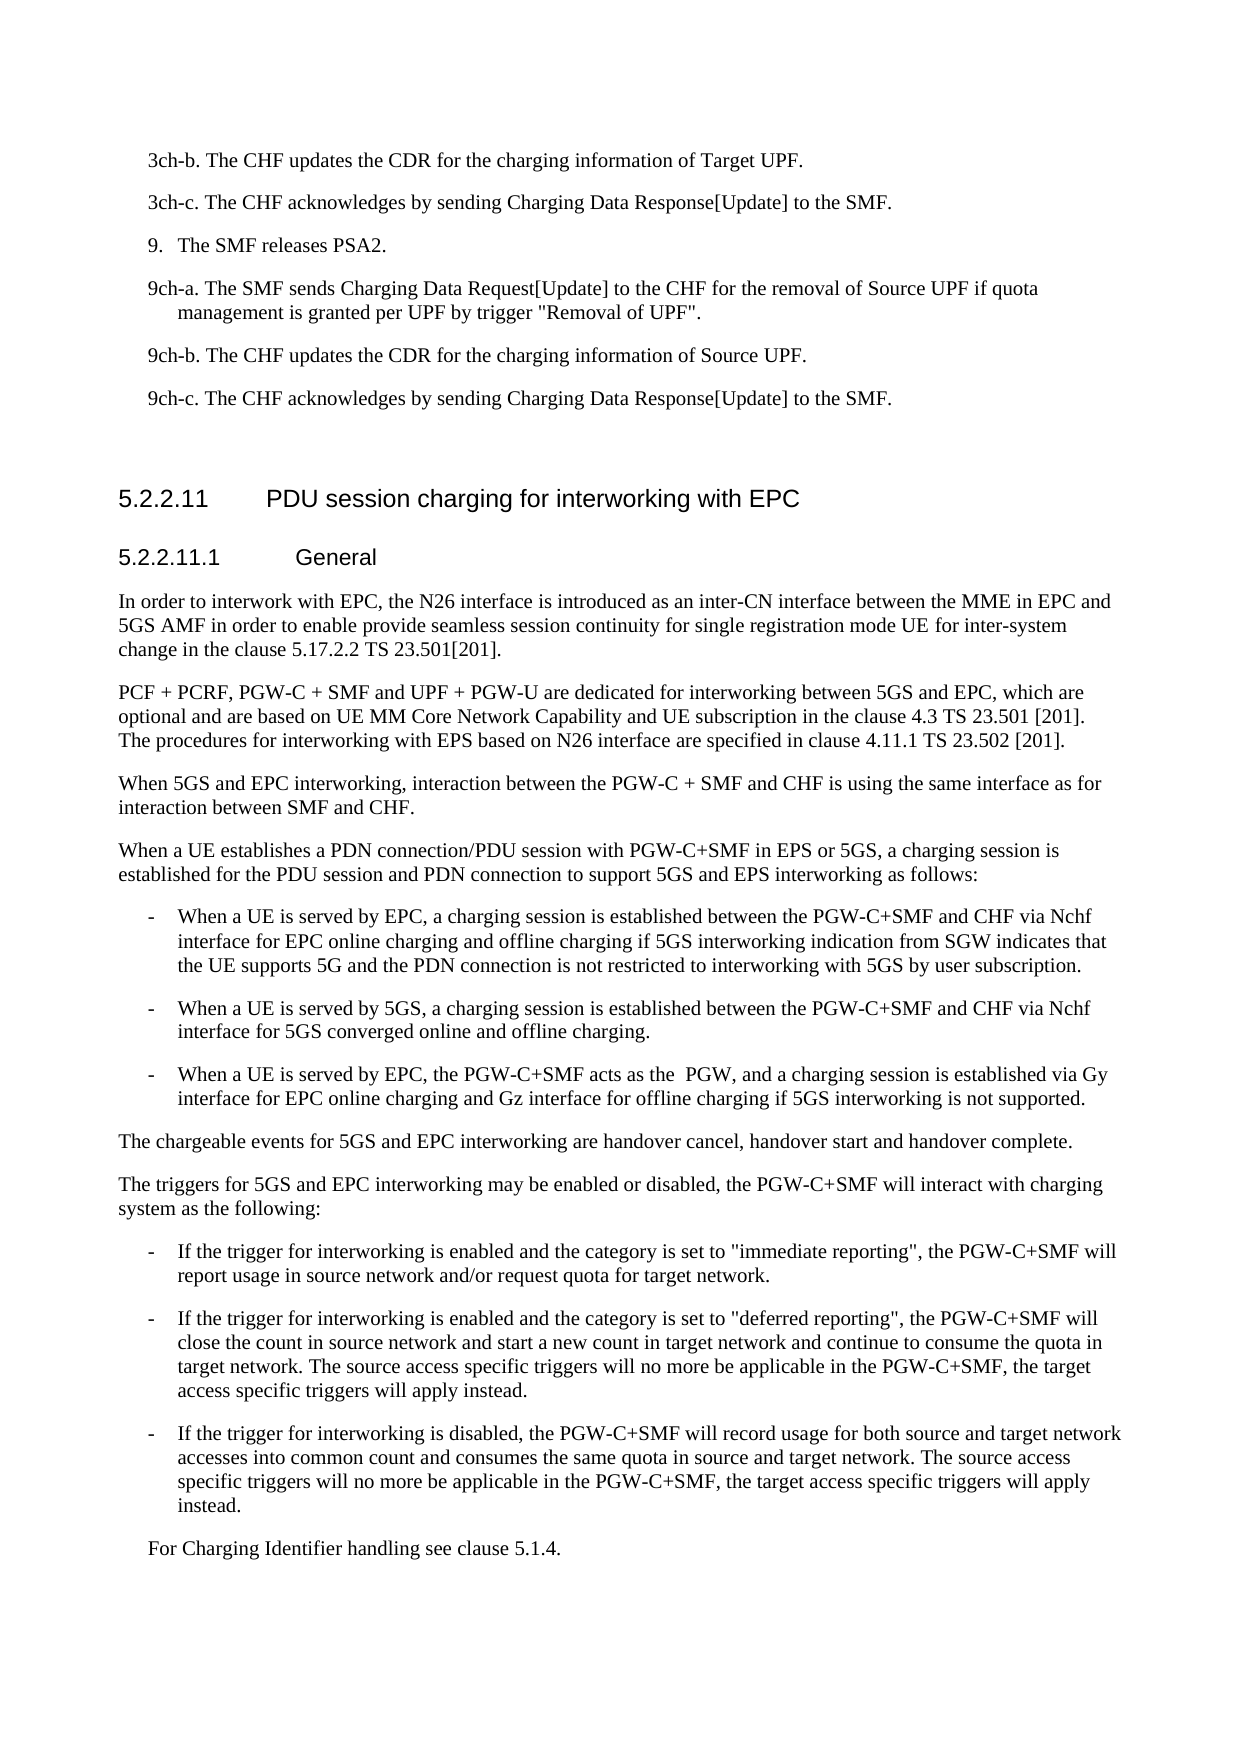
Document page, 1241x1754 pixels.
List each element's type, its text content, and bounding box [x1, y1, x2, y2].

text In order to interwork with EPC, the N26 interface is introduced as an inter-CN interface between the MME in EPC and 5GS AMF in order to enable provide seamless session continuity for single registration mode UE for inter-system change in the clause 5.17.2.2 TS 23.501[201]. [118, 589, 1122, 661]
text - If the trigger for interworking is disabled, the PGW-C+SMF will record usage for both source and target network accesses into common count and consumes the same quota in source and target network. The source access specific triggers will no more be applicable in the PGW-C+SMF, the target access specific triggers will apply instead. [148, 1421, 1122, 1517]
text - When a UE is served by EPC, the PGW-C+SMF acts as the PGW, and a charging session is established via Gy interface for EPC online charging and Gz interface for offline charging if 5GS interworking is not supported. [148, 1062, 1122, 1110]
text PCF + PCRF, PGW-C + SMF and UPF + PGW-U are dedicated for interworking between 5GS and EPC, which are optional and are based on UE MM Core Network Capability and UE subscription in the clause 4.3 TS 23.501 [201]. The procedures for interworking with EPS based on N26 interface are specified in clause 4.11.1 TS 23.502 [201]. [118, 680, 1122, 752]
text 9ch-c. The CHF acknowledges by sending Charging Data Response[Update] to the SMF. [148, 386, 1122, 410]
text For Charging Identifier handling see clause 5.1.4. [148, 1536, 1122, 1560]
text When 5GS and EPC interworking, interaction between the PGW-C + SMF and CHF is using the same interface as for interaction between SMF and CHF. [118, 771, 1122, 819]
text 9ch-b. The CHF updates the CDR for the charging information of Source UPF. [148, 343, 1122, 367]
subtitle 5.2.2.11 PDU session charging for interworking with EPC [118, 484, 1122, 512]
text The triggers for 5GS and EPC interworking may be enabled or disabled, the PGW-C+SMF will interact with charging system as the following: [118, 1172, 1122, 1220]
text 9ch-a. The SMF sends Charging Data Request[Update] to the CHF for the removal of Source UPF if quota management is granted per UPF by trigger "Removal of UPF". [148, 276, 1122, 324]
subtitle 5.2.2.11.1 General [118, 544, 1122, 570]
text When a UE establishes a PDN connection/PDU session with PGW-C+SMF in EPS or 5GS, a charging session is established for the PDU session and PDN connection to support 5GS and EPS interworking as follows: [118, 838, 1122, 886]
text - When a UE is served by EPC, a charging session is established between the PGW-C+SMF and CHF via Nchf interface for EPC online charging and offline charging if 5GS interworking indication from SGW indicates that the UE supports 5G and the PDN connection is not restricted to interworking with 5GS by user subscription. [148, 904, 1122, 977]
text The chargeable events for 5GS and EPC interworking are handover cancel, handover start and handover complete. [118, 1129, 1122, 1153]
text 3ch-c. The CHF acknowledges by sending Charging Data Response[Update] to the SMF. [148, 190, 1122, 214]
text 9. The SMF releases PSA2. [148, 233, 1122, 257]
text - If the trigger for interworking is enabled and the category is set to "deferred reporting", the PGW-C+SMF will close the count in source network and start a new count in target network and continue to consume the quota in target network. The source access specific triggers will no more be applicable in the PGW-C+SMF, the target access specific triggers will apply instead. [148, 1306, 1122, 1402]
text - If the trigger for interworking is enabled and the category is set to "immediate reporting", the PGW-C+SMF will report usage in source network and/or request quota for target network. [148, 1239, 1122, 1287]
text 3ch-b. The CHF updates the CDR for the charging information of Target UPF. [148, 147, 1122, 172]
text - When a UE is served by 5GS, a charging session is established between the PGW-C+SMF and CHF via Nchf interface for 5GS converged online and offline charging. [148, 995, 1122, 1043]
